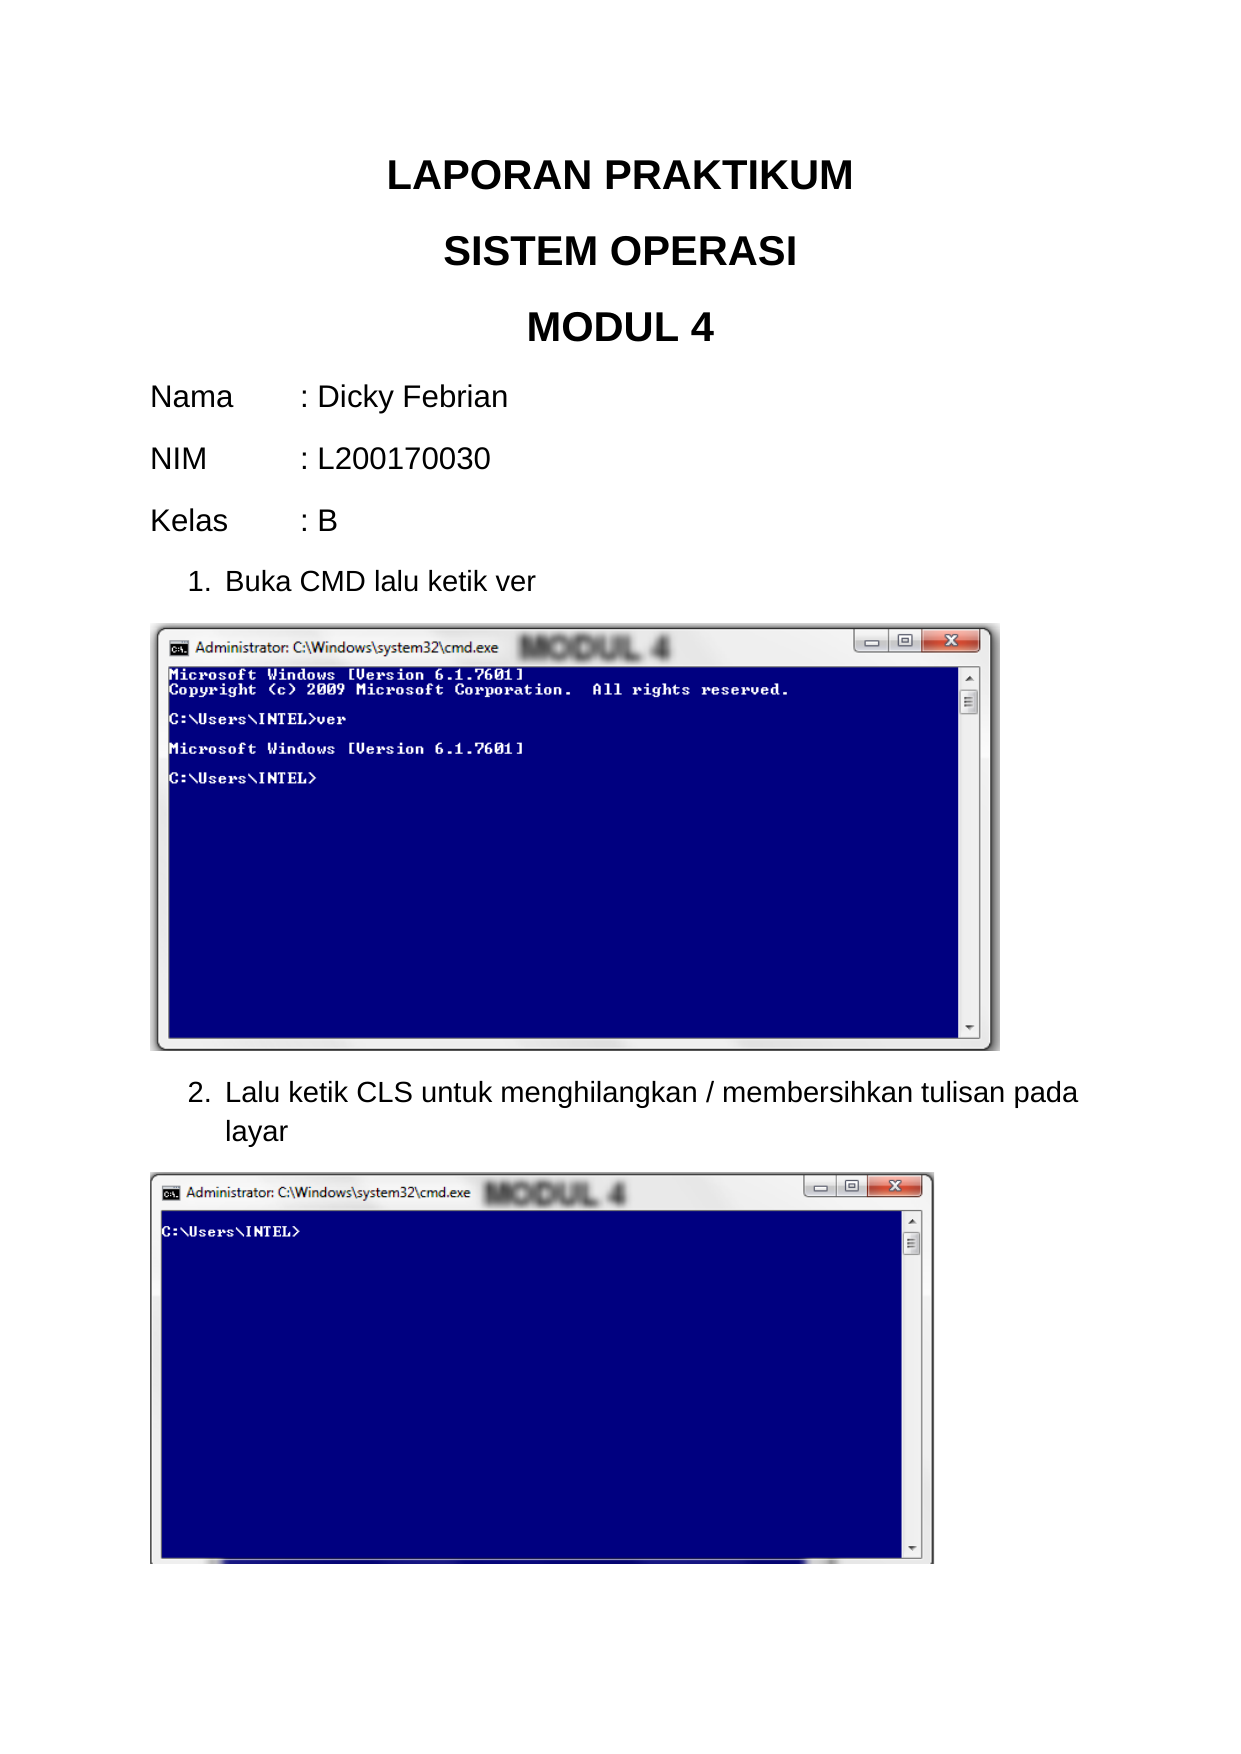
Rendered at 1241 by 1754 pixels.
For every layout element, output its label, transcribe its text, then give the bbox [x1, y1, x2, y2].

list Buka CMD lalu ketik ver [187, 564, 1090, 598]
text NIM : L200170030 [150, 440, 1090, 476]
text LAPORAN PRAKTIKUM [150, 150, 1090, 198]
list Lalu ketik CLS untuk menghilangkan / membersihkan tulisan pada layar [187, 1075, 1090, 1147]
text SISTEM OPERASI [150, 226, 1090, 274]
picture [150, 623, 1000, 1051]
text Kelas : B [150, 502, 1090, 538]
picture [150, 1172, 935, 1564]
text MODUL 4 [150, 302, 1090, 350]
text Nama : Dicky Febrian [150, 378, 1090, 414]
